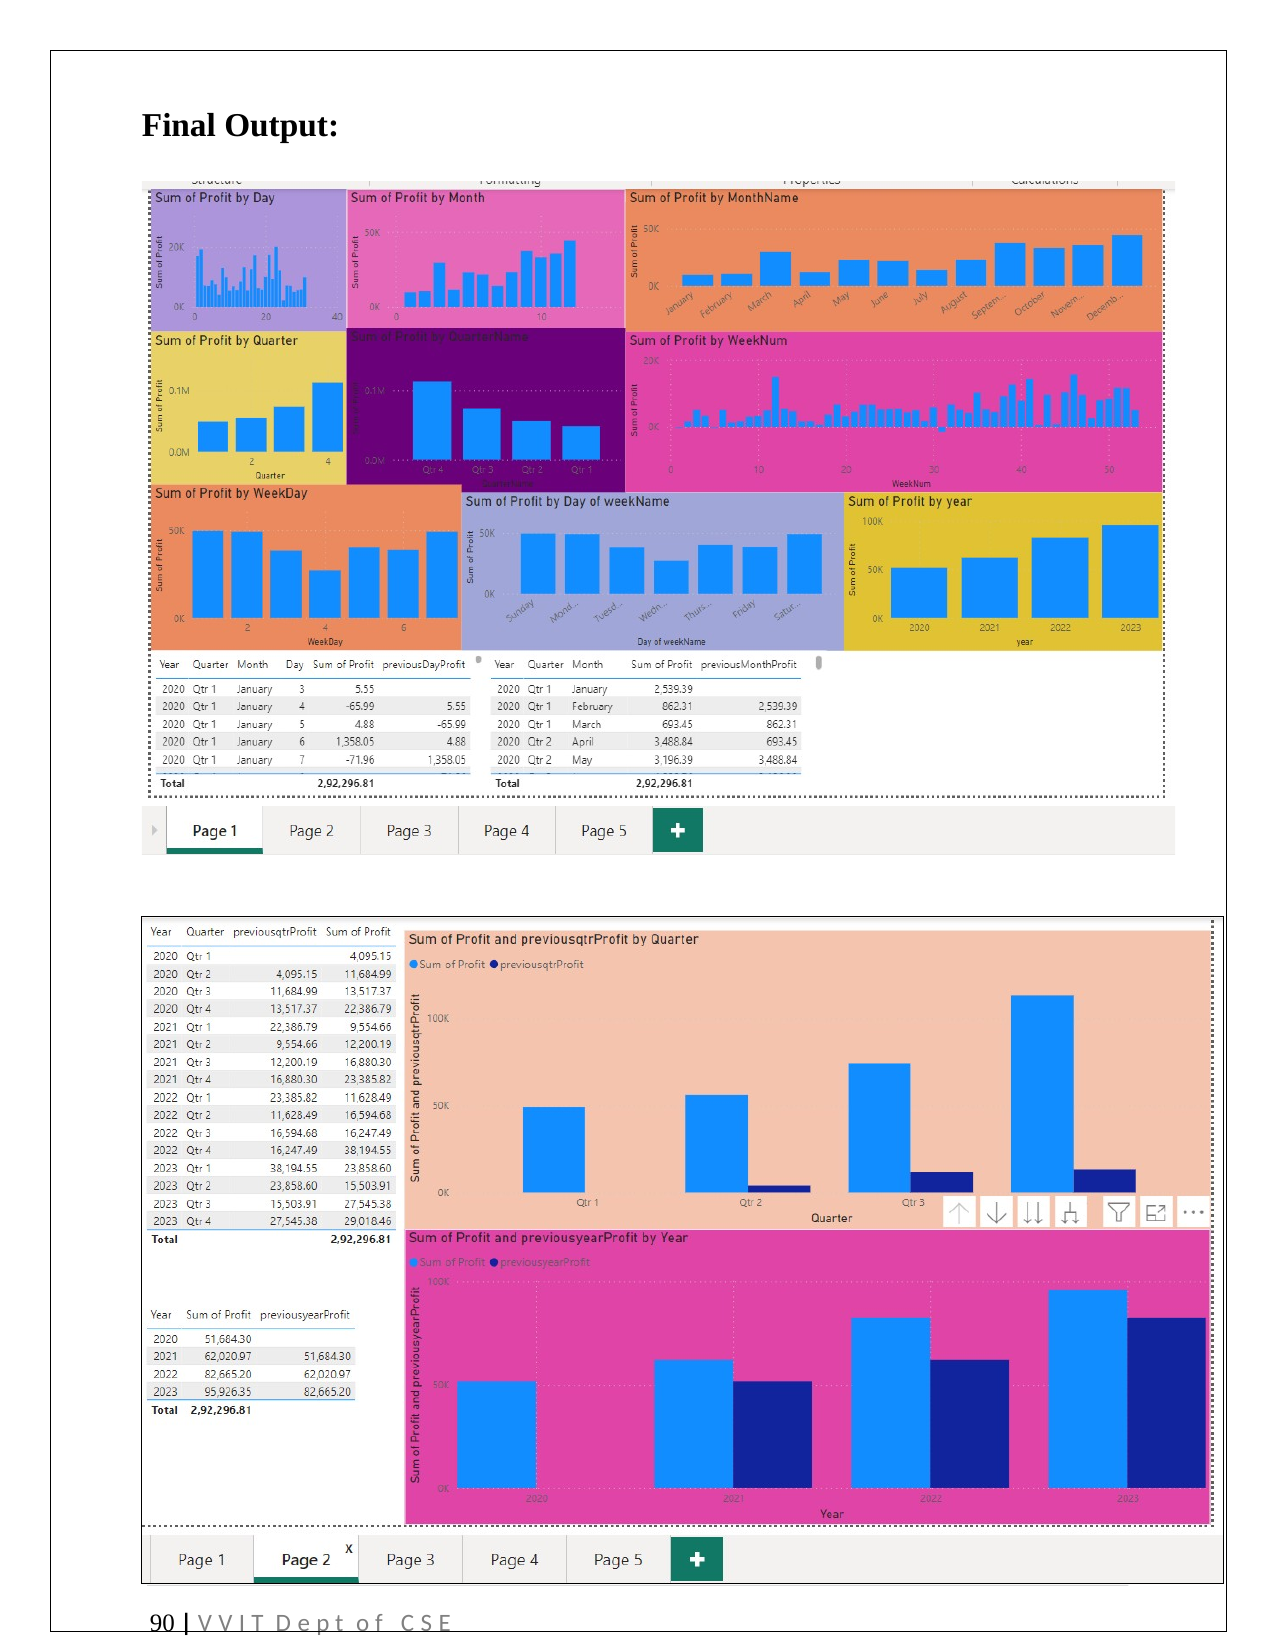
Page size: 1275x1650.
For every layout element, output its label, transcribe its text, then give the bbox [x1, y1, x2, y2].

subtitle Final Output: [142, 105, 1226, 143]
picture [142, 917, 1223, 1583]
picture [141, 181, 1176, 855]
